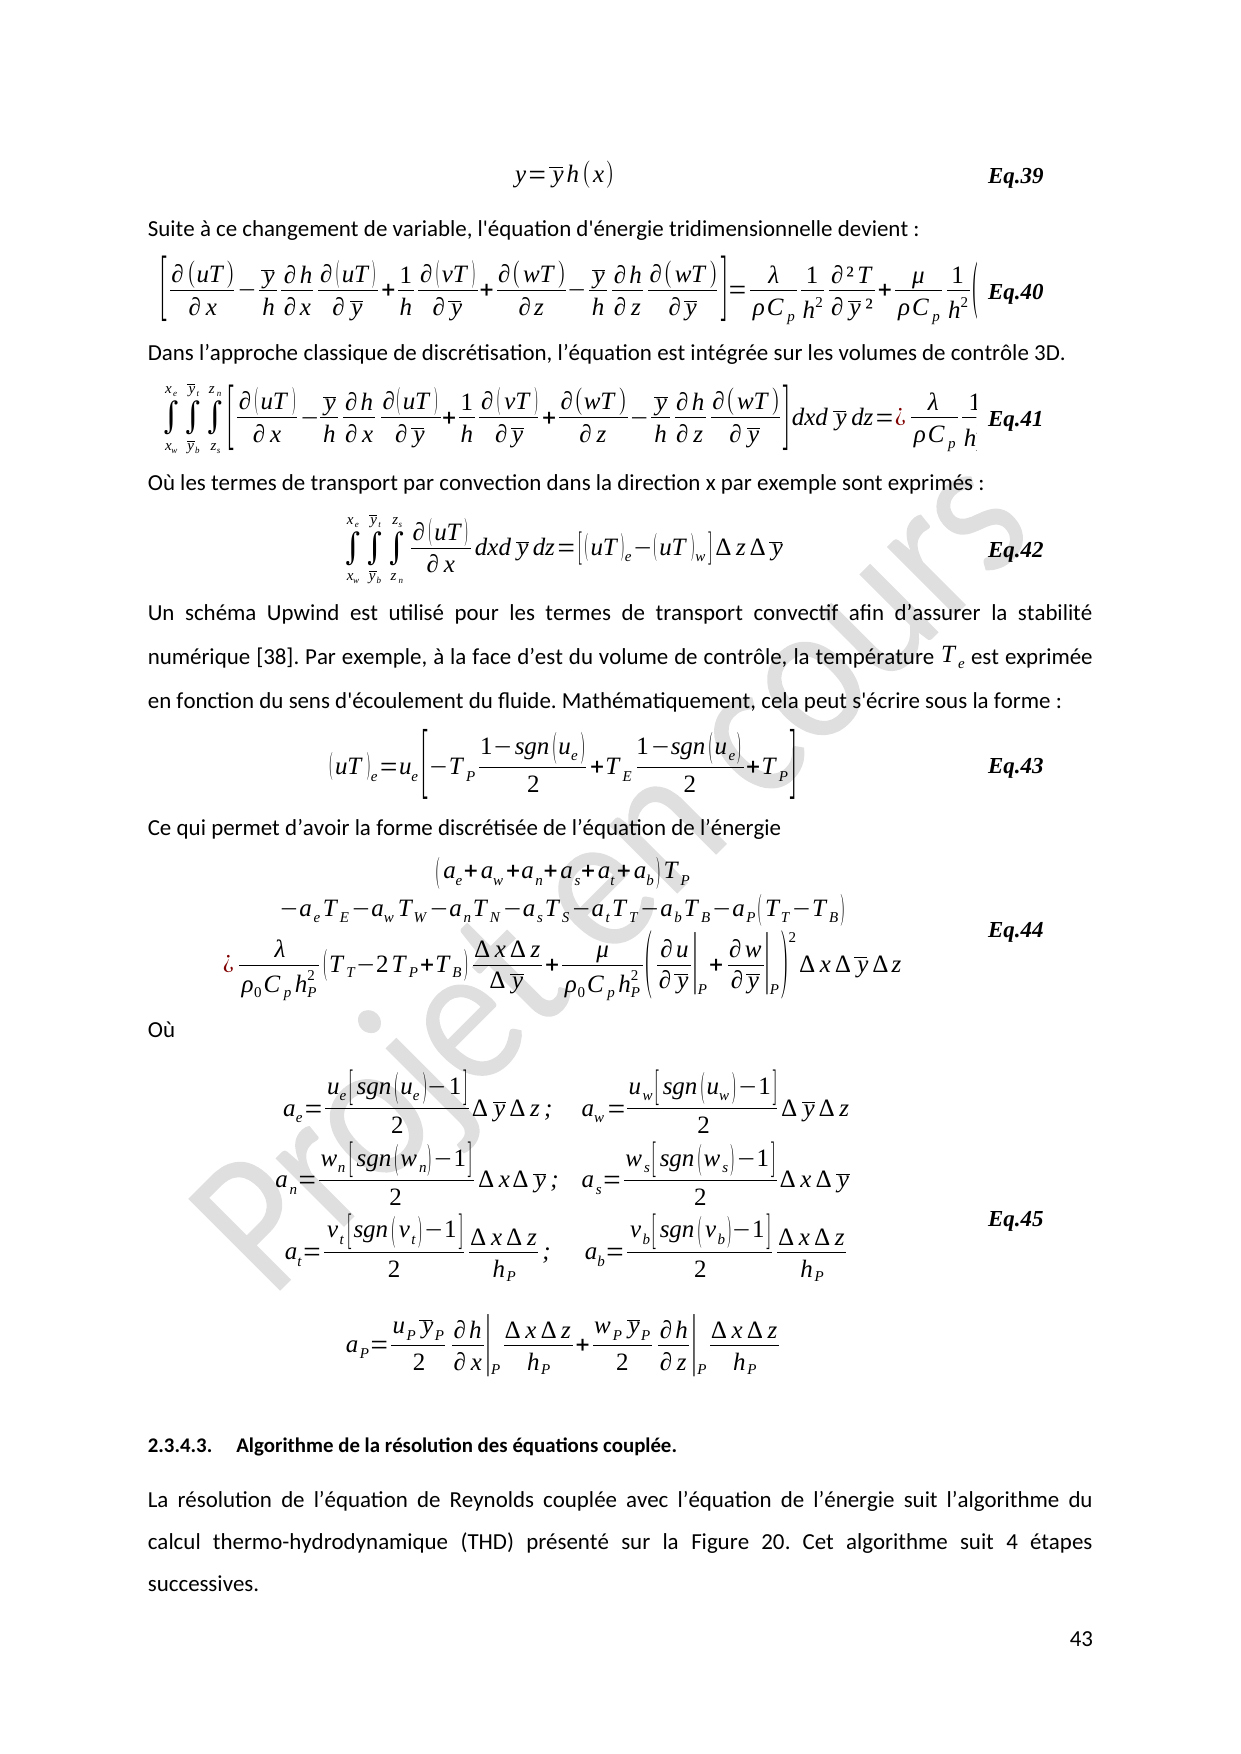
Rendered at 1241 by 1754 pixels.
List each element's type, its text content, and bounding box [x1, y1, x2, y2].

table_header [977, 256, 1091, 338]
text Où [148, 1015, 1093, 1043]
table_header [977, 1057, 1091, 1392]
table_header [977, 380, 1091, 468]
text Dans l’approche classique de discrétisation, l’équation est intégrée sur les volumes de contrôle 3D. [148, 338, 1093, 366]
table_header [149, 256, 977, 338]
subtitle Algorithme de la résolution des équations couplée. [148, 1432, 1093, 1457]
table_header [149, 148, 977, 214]
table_header [977, 855, 1091, 1015]
text Suite à ce changement de variable, l'équation d'énergie tridimensionnelle devient : [148, 214, 1093, 242]
table_header [977, 510, 1091, 598]
table_header [149, 380, 977, 468]
table_header [149, 728, 977, 813]
table_header [149, 510, 977, 598]
table_header [977, 148, 1091, 214]
table_header [149, 855, 977, 1015]
text Un schéma Upwind est utilisé pour les termes de transport convectif afin d’assurer la stabilité numérique [38]. Par exemple, à la face d’est du volume de contrôle, la température est exprimée en fonction du sens d'écoulement du fluide. Mathématiquement, cela peut s'écrire sous la forme : [148, 598, 1093, 714]
table_header [149, 1057, 977, 1392]
text Ce qui permet d’avoir la forme discrétisée de l’équation de l’énergie [148, 813, 1093, 841]
table_header [977, 728, 1091, 813]
text La résolution de l’équation de Reynolds couplée avec l’équation de l’énergie suit l’algorithme du calcul thermo-hydrodynamique (THD) présenté sur la Figure 20. Cet algorithme suit 4 étapes successives. [148, 1486, 1093, 1597]
text Où les termes de transport par convection dans la direction x par exemple sont exprimés : [148, 468, 1093, 496]
